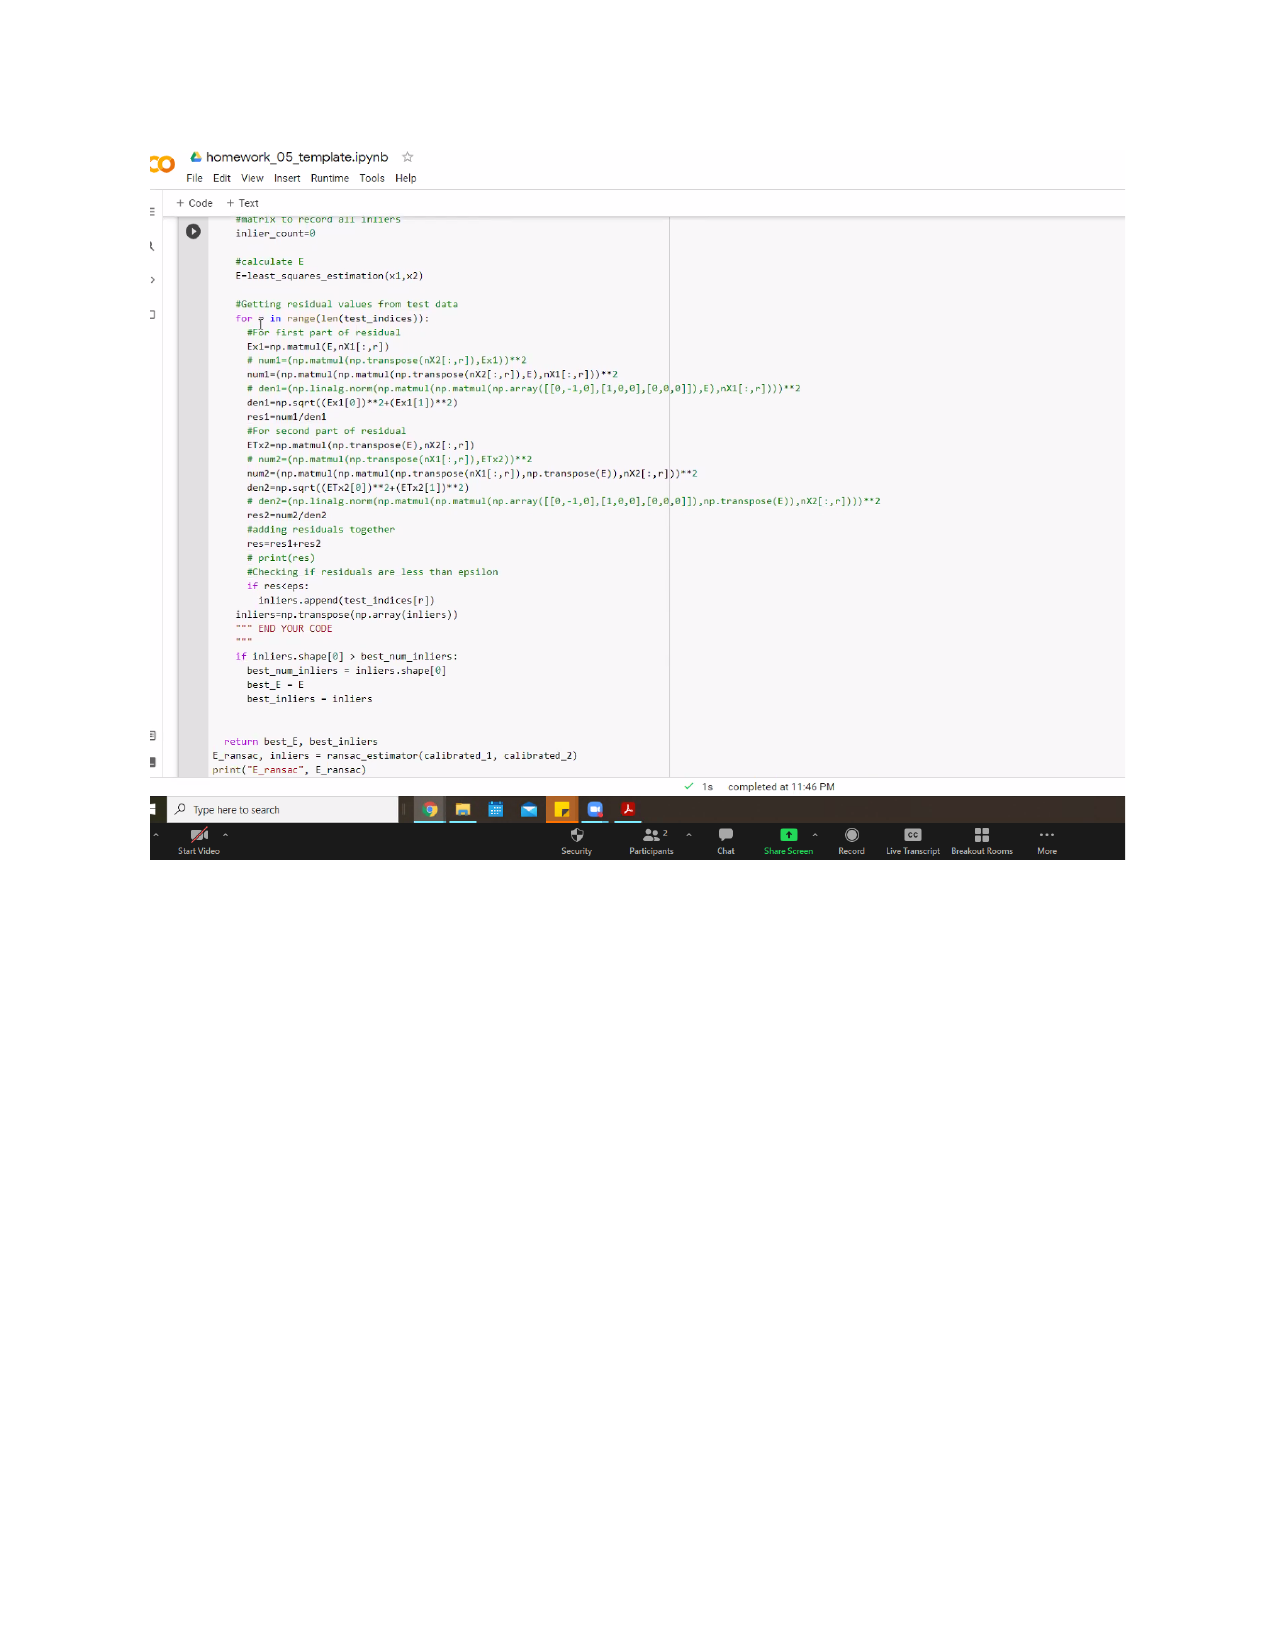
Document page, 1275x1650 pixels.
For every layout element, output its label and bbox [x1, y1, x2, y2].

picture [150, 150, 1125, 860]
